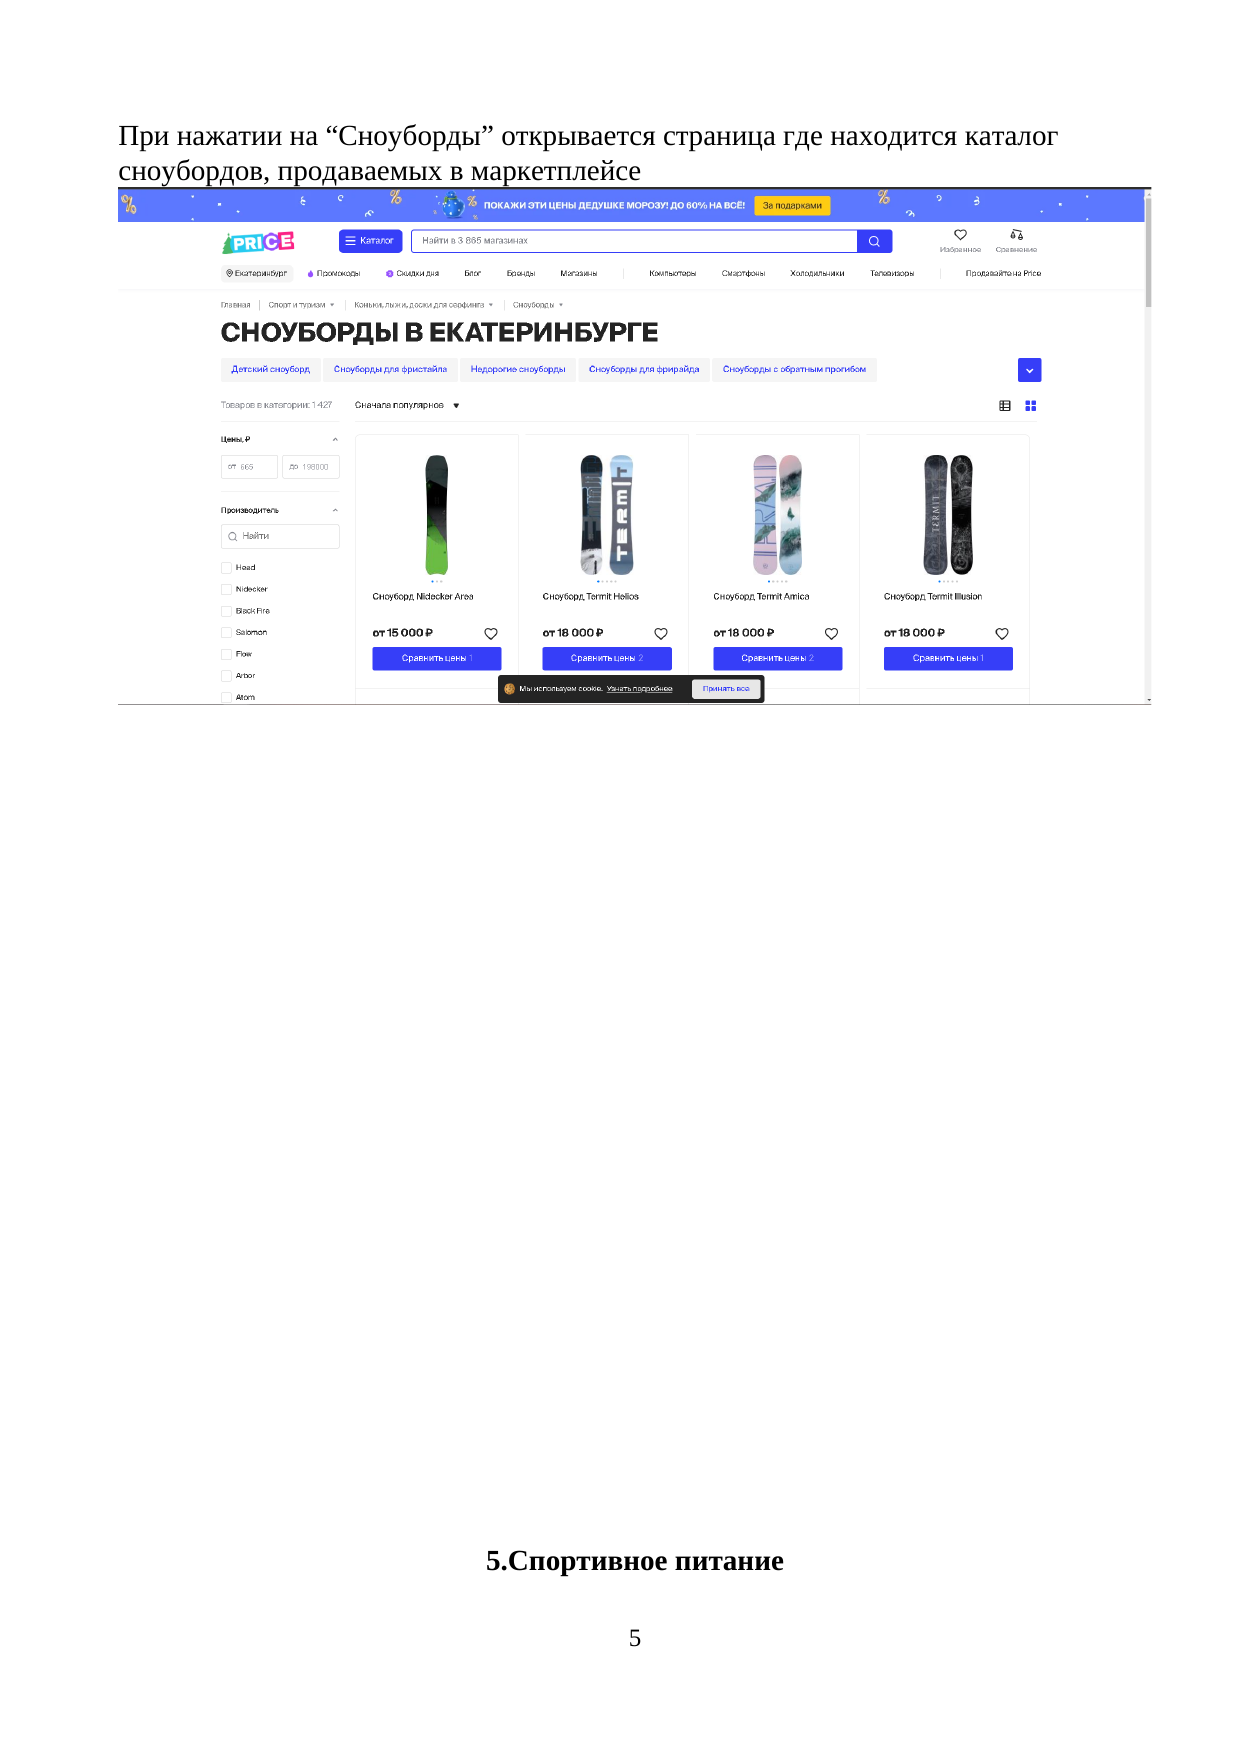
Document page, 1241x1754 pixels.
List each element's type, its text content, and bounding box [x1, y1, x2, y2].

text При нажатии на “Сноуборды” открывается страница где находится каталог сноубордов, продаваемых в маркетплейсе [118, 118, 1152, 186]
text 5.Спортивное питание [118, 1543, 1152, 1576]
picture [118, 187, 1152, 705]
